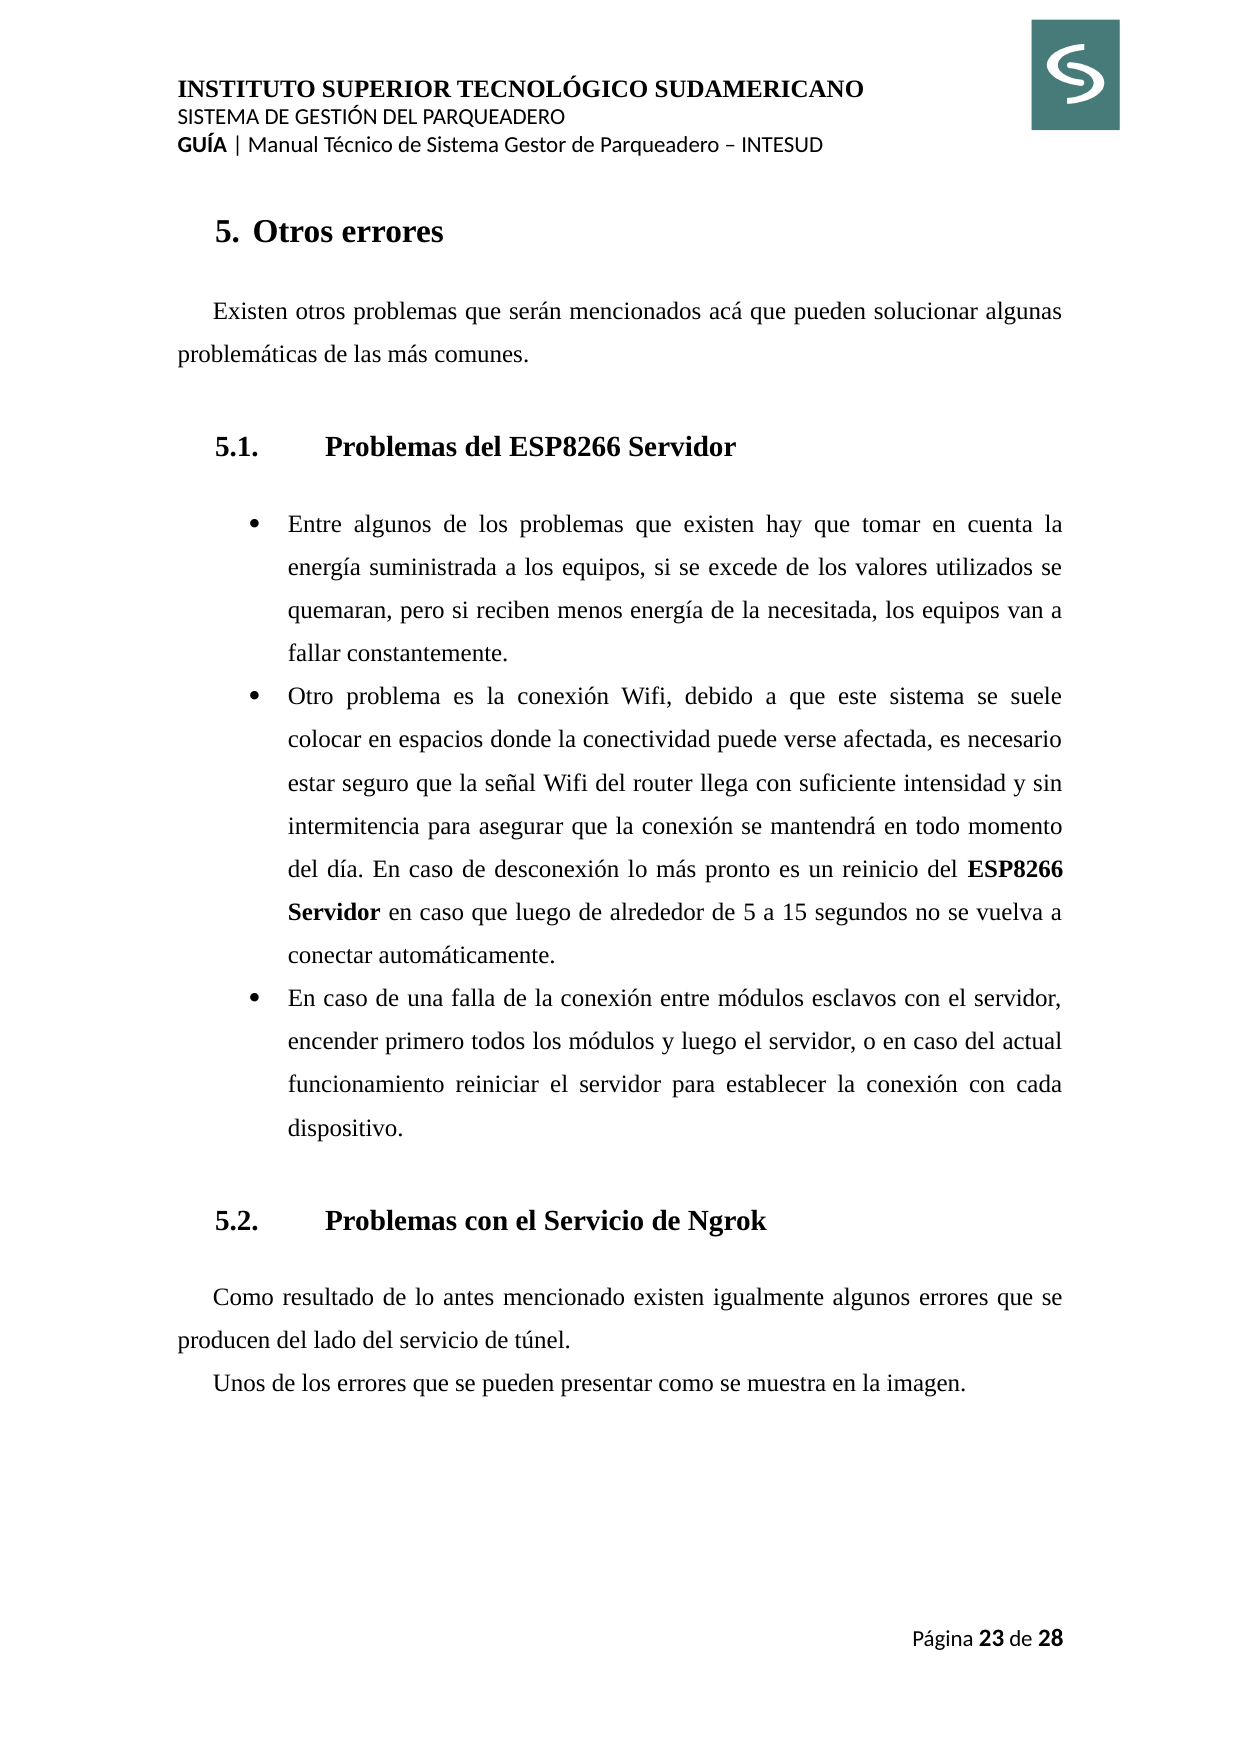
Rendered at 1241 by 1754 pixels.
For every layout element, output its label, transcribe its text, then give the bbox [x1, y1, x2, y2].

list Entre algunos de los problemas que existen hay que tomar en cuenta la energía suministrada a los equipos, si se excede de los valores utilizados se quemaran, pero si reciben menos energía de la necesitada, los equipos van a fallar constantemente. [250, 509, 1063, 667]
list Otro problema es la conexión Wifi, debido a que este sistema se suele colocar en espacios donde la conectividad puede verse afectada, es necesario estar seguro que la señal Wifi del router llega con suficiente intensidad y sin intermitencia para asegurar que la conexión se mantendrá en todo momento del día. En caso de desconexión lo más pronto es un reinicio del ESP8266 Servidor en caso que luego de alrededor de 5 a 15 segundos no se vuelva a conectar automáticamente. [250, 681, 1063, 969]
text Como resultado de lo antes mencionado existen igualmente algunos errores que se producen del lado del servicio de túnel. [177, 1282, 1063, 1354]
subtitle Problemas del ESP8266 Servidor [215, 429, 1063, 463]
subtitle Otros errores [215, 212, 1063, 250]
list En caso de una falla de la conexión entre módulos esclavos con el servidor, encender primero todos los módulos y luego el servidor, o en caso del actual funcionamiento reiniciar el servidor para establecer la conexión con cada dispositivo. [250, 983, 1063, 1141]
text Existen otros problemas que serán mencionados acá que pueden solucionar algunas problemáticas de las más comunes. [177, 296, 1063, 368]
text Unos de los errores que se pueden presentar como se muestra en la imagen. [213, 1368, 1063, 1397]
subtitle Problemas con el Servicio de Ngrok [215, 1203, 1063, 1237]
picture [1028, 18, 1123, 132]
